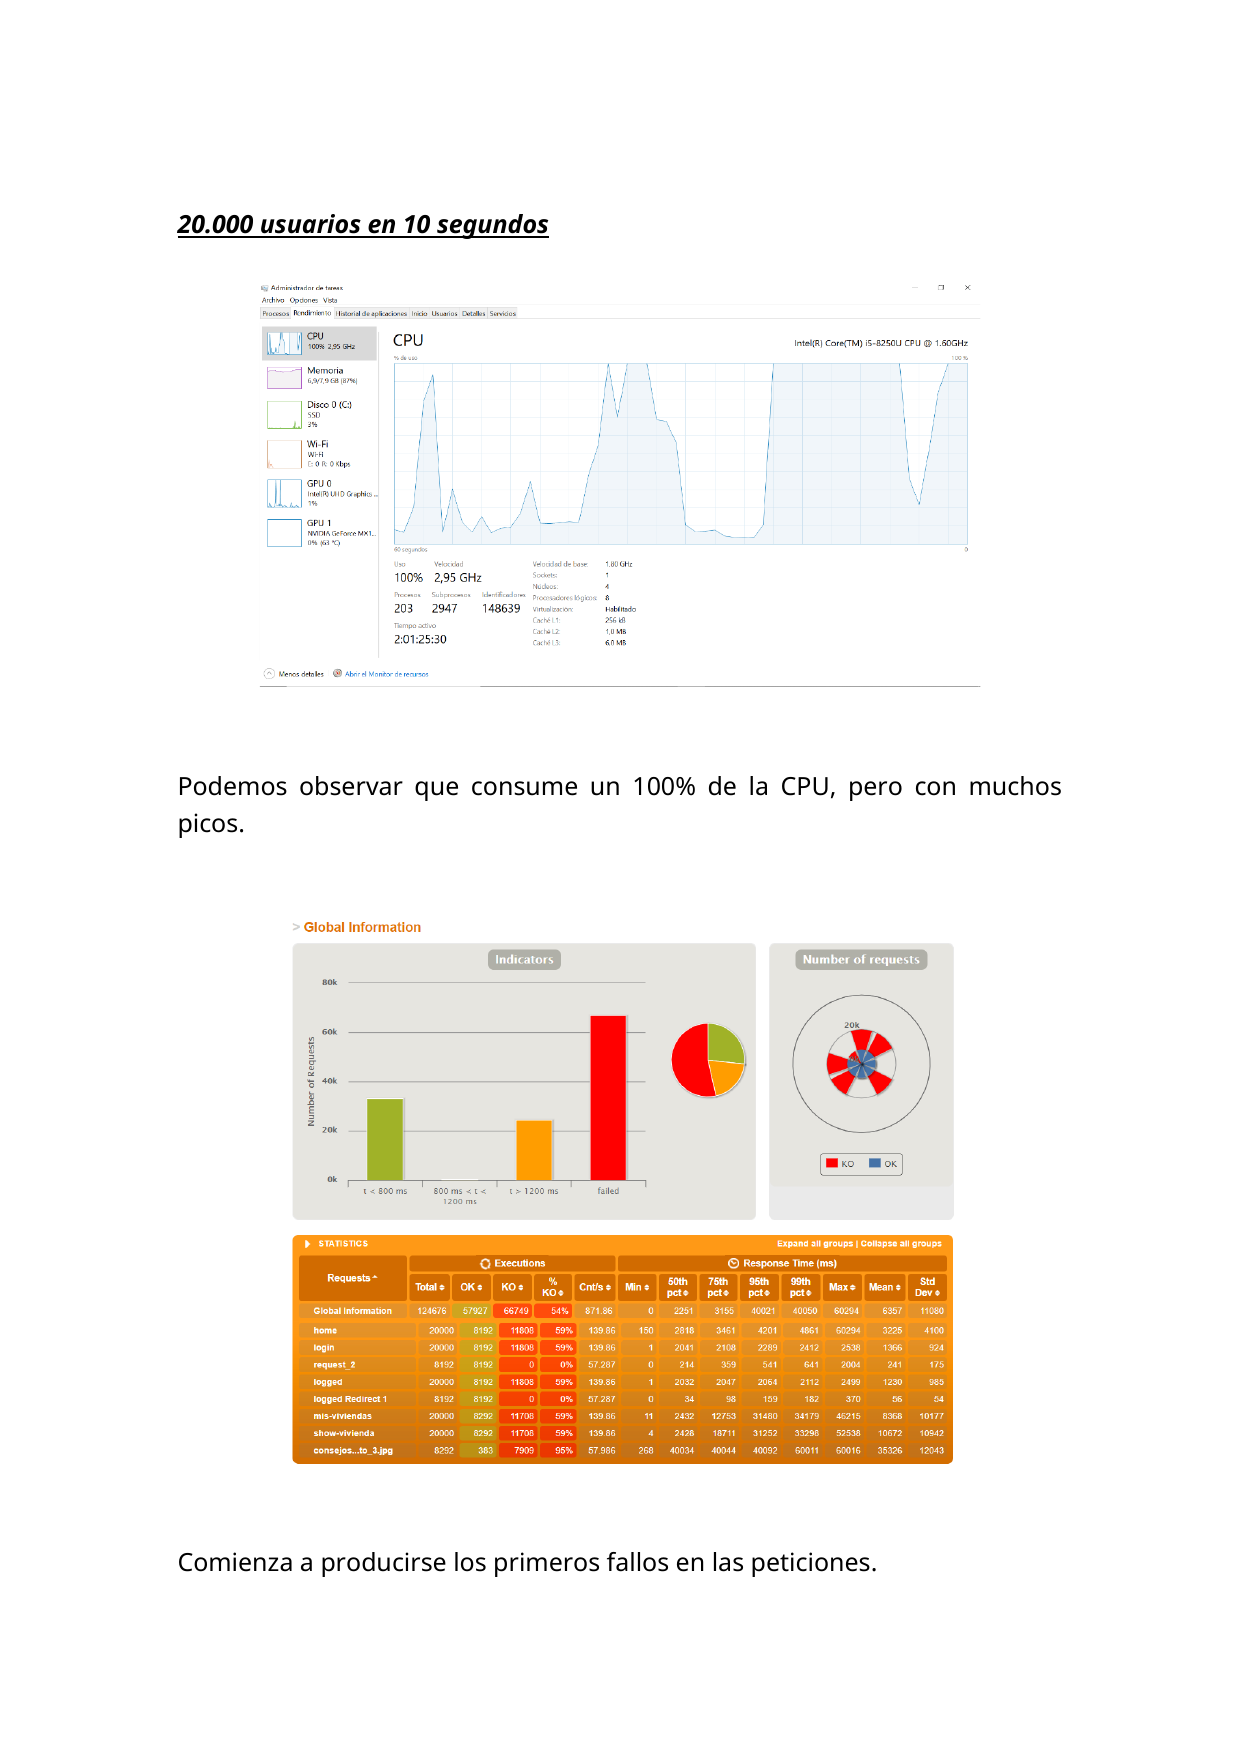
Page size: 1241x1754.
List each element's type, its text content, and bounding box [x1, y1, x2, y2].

text 20.000 usuarios en 10 segundos [177, 207, 1063, 241]
text Comienza a producirse los primeros fallos en las peticiones. [177, 1544, 1063, 1578]
text Podemos observar que consume un 100% de la CPU, pero con muchos picos. [177, 769, 1063, 839]
picture [285, 918, 956, 1469]
picture [259, 281, 981, 687]
